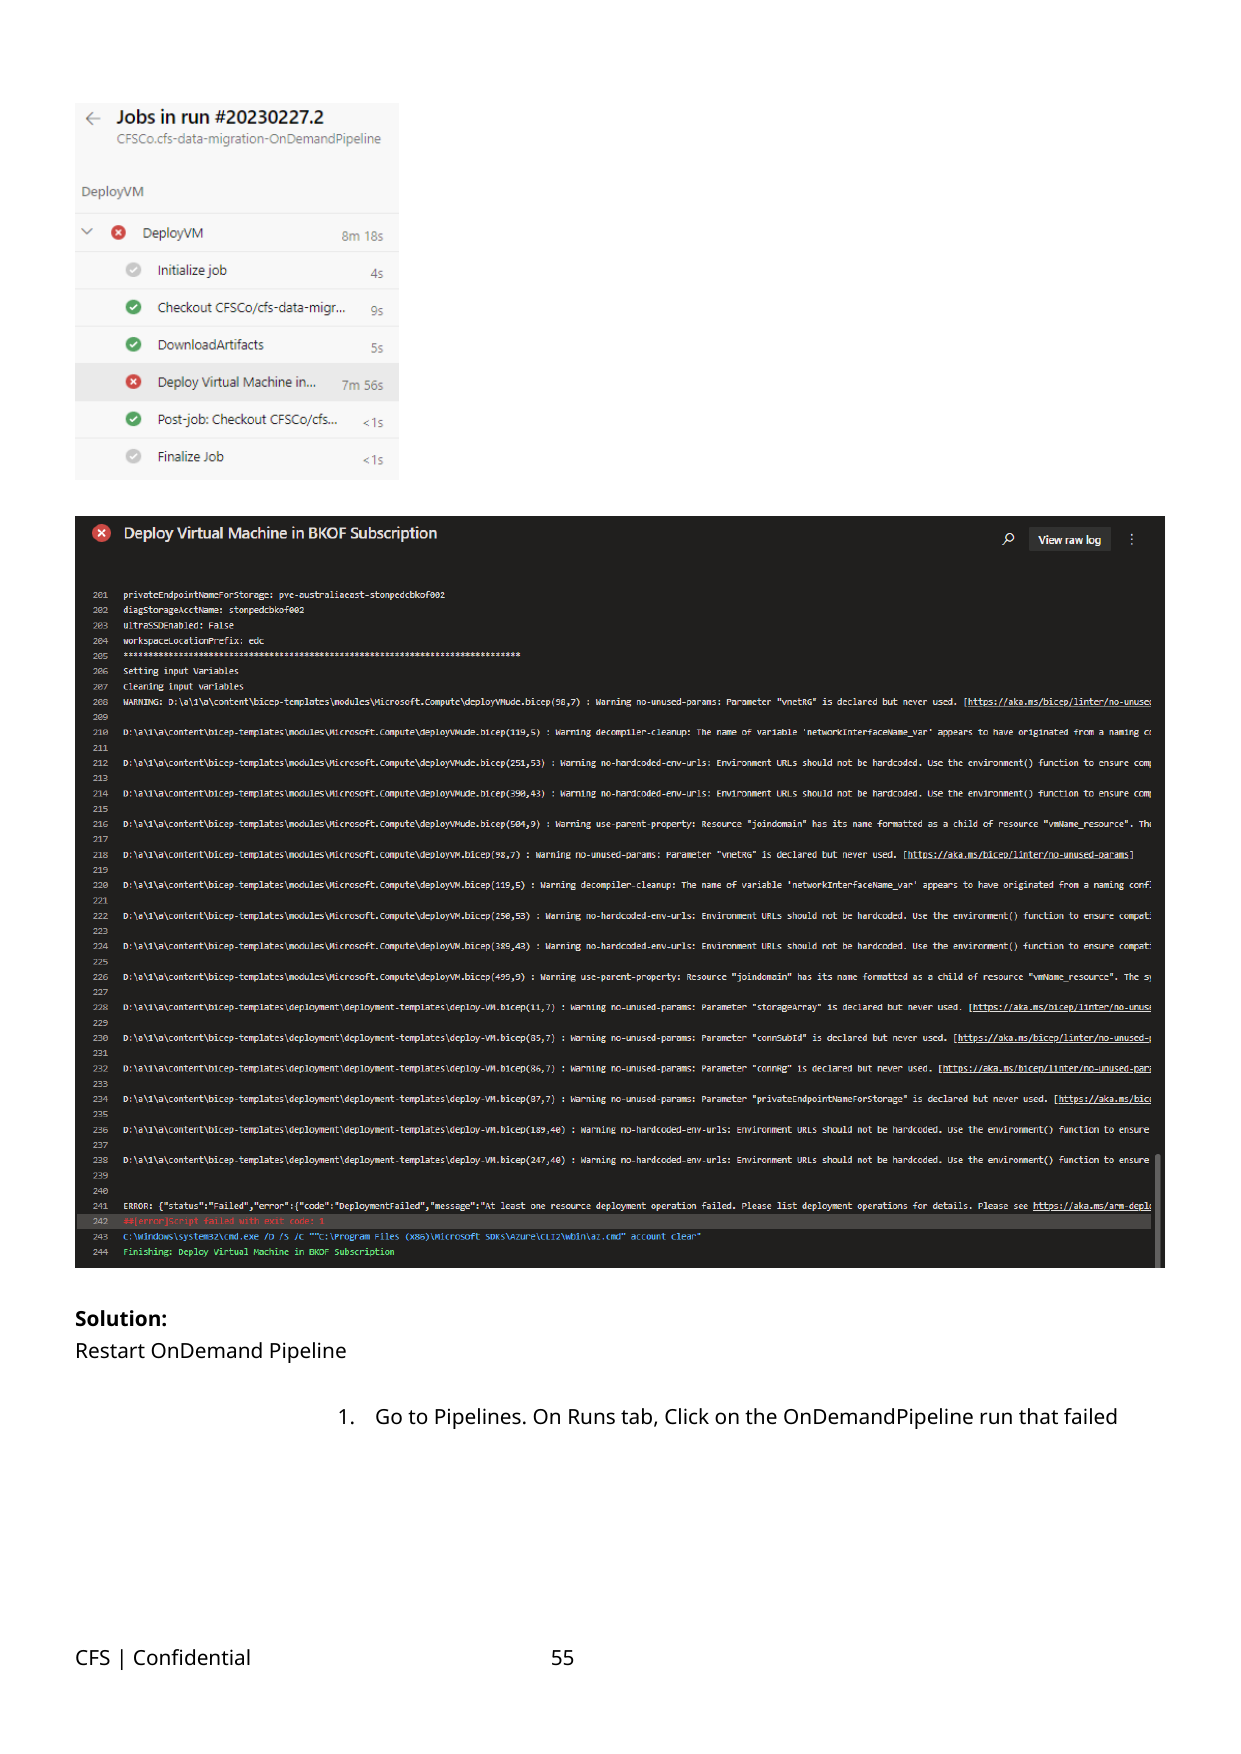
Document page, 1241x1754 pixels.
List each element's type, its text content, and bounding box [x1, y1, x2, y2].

picture [75, 103, 399, 480]
text Restart OnDemand Pipeline [75, 1337, 1165, 1365]
text Solution: [75, 1304, 1165, 1332]
picture [75, 516, 1166, 1268]
list Go to Pipelines. On Runs tab, Click on the OnDemandPipeline run that failed [337, 1402, 1165, 1430]
